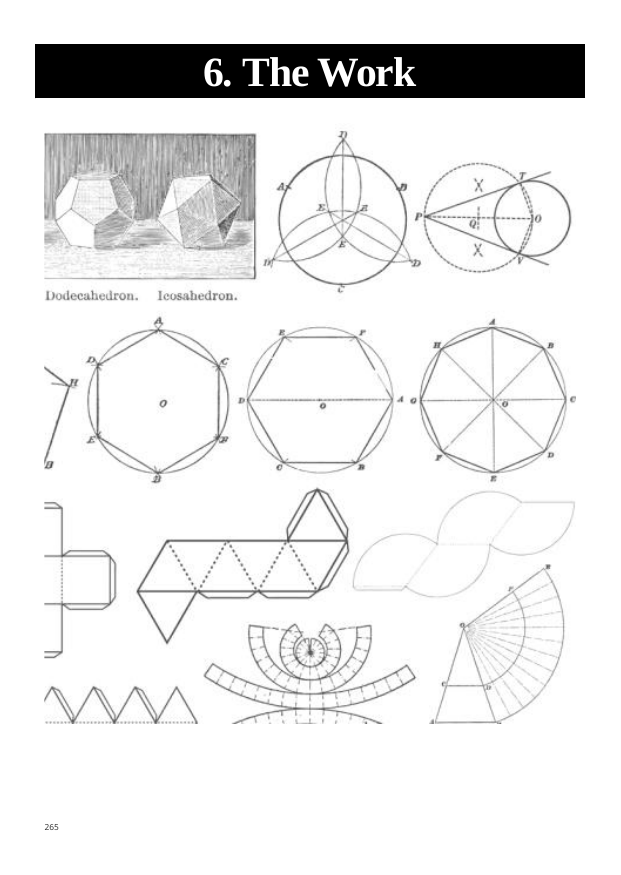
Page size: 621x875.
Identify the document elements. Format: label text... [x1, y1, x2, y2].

subtitle The Work [36, 45, 584, 97]
picture [44, 123, 576, 724]
